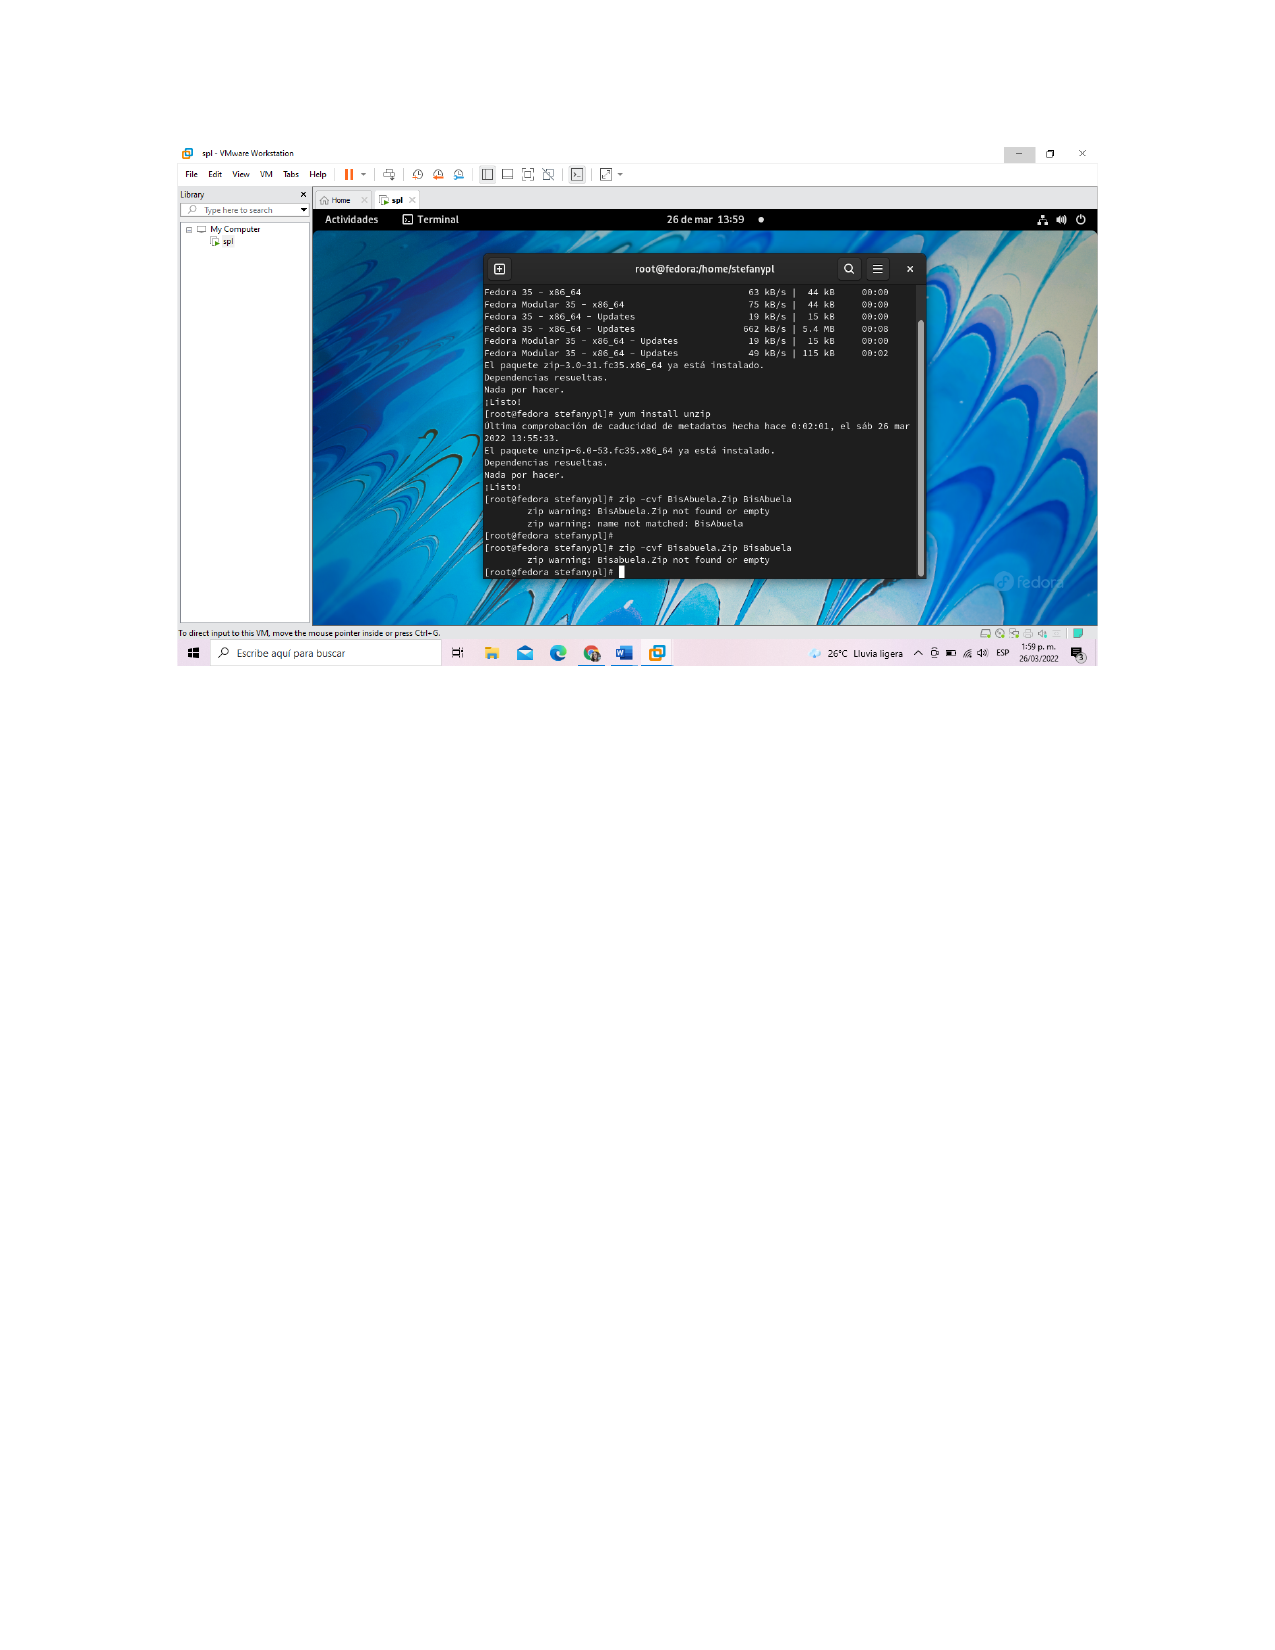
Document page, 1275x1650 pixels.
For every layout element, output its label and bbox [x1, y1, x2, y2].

picture [177, 147, 1098, 666]
